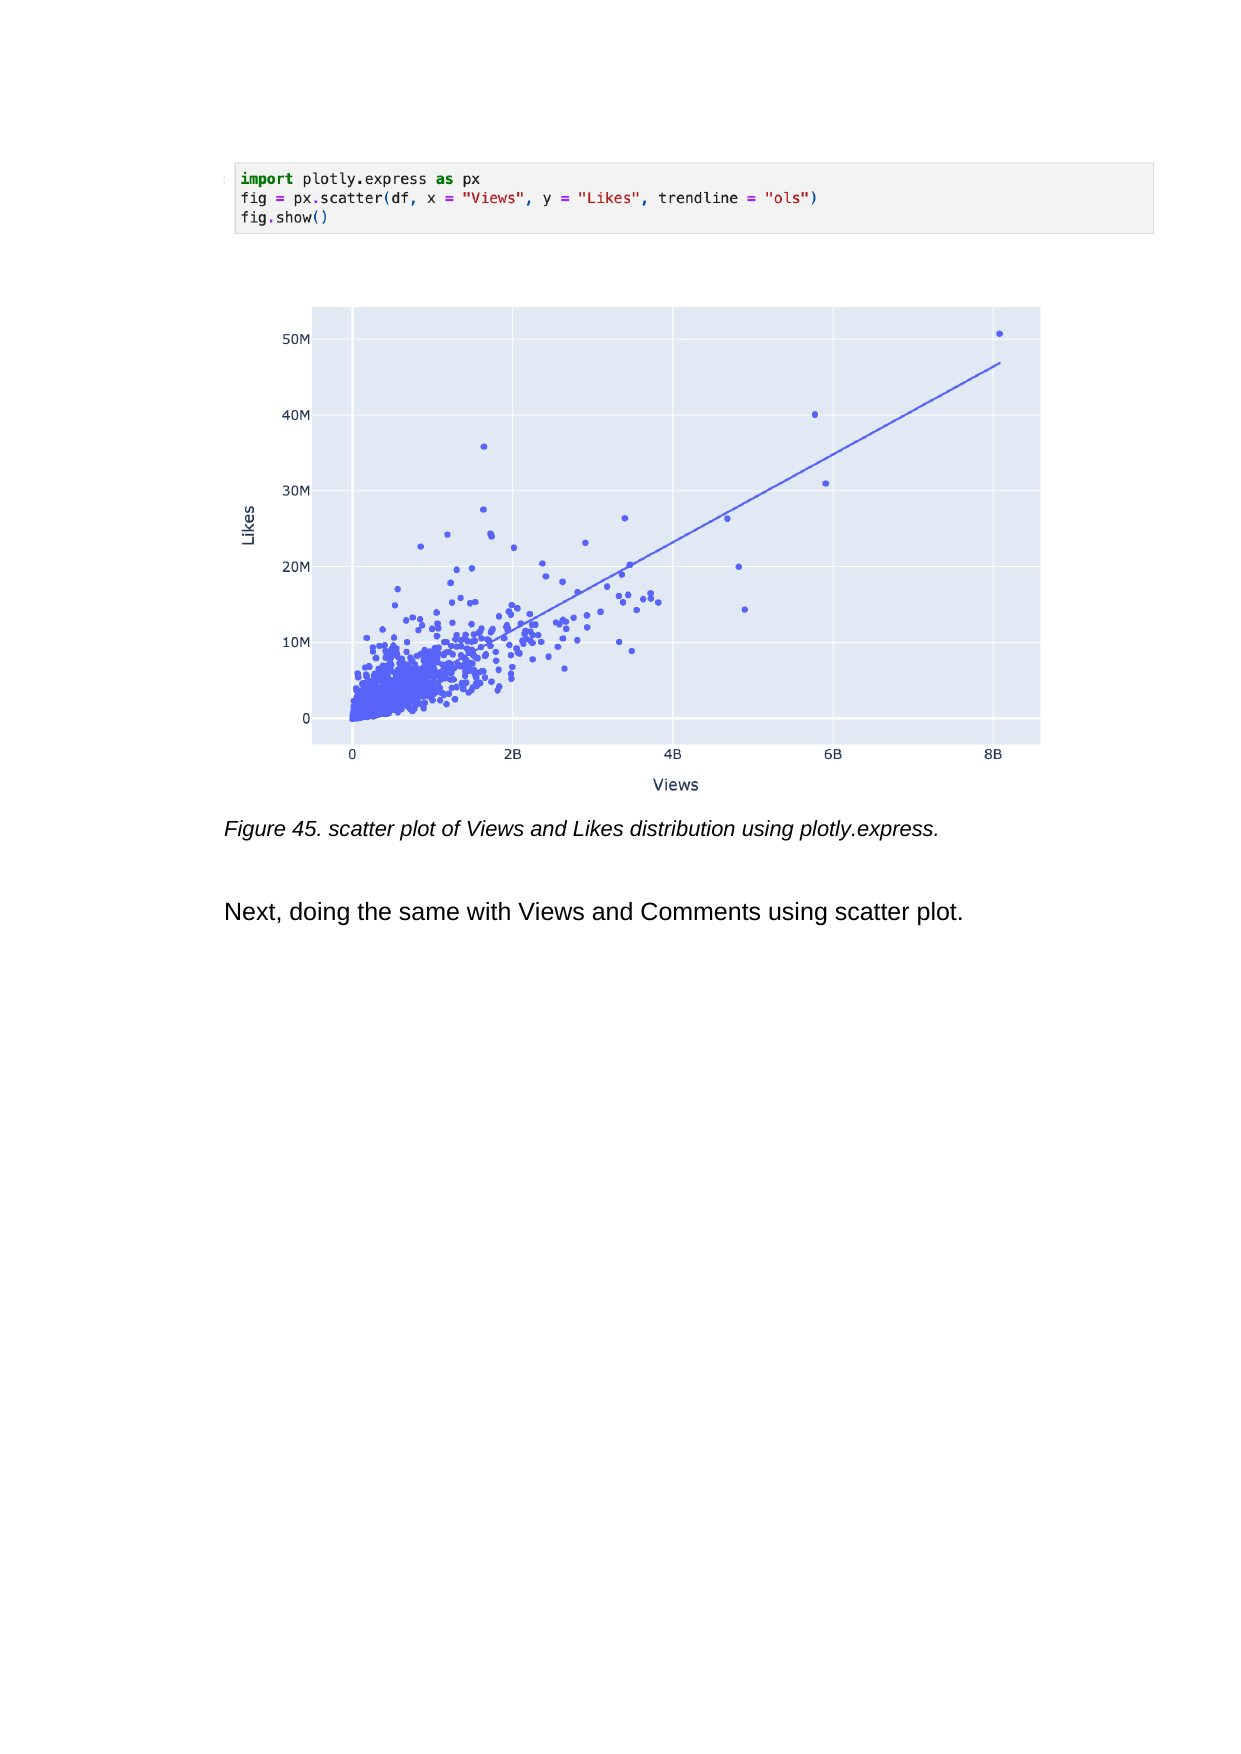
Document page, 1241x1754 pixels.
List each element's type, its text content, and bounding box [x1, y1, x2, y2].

text Figure 45. scatter plot of Views and Likes distribution using plotly.express. [150, 816, 1090, 841]
text Next, doing the same with Views and Comments using scatter plot. [150, 897, 1090, 926]
picture [223, 150, 1164, 802]
